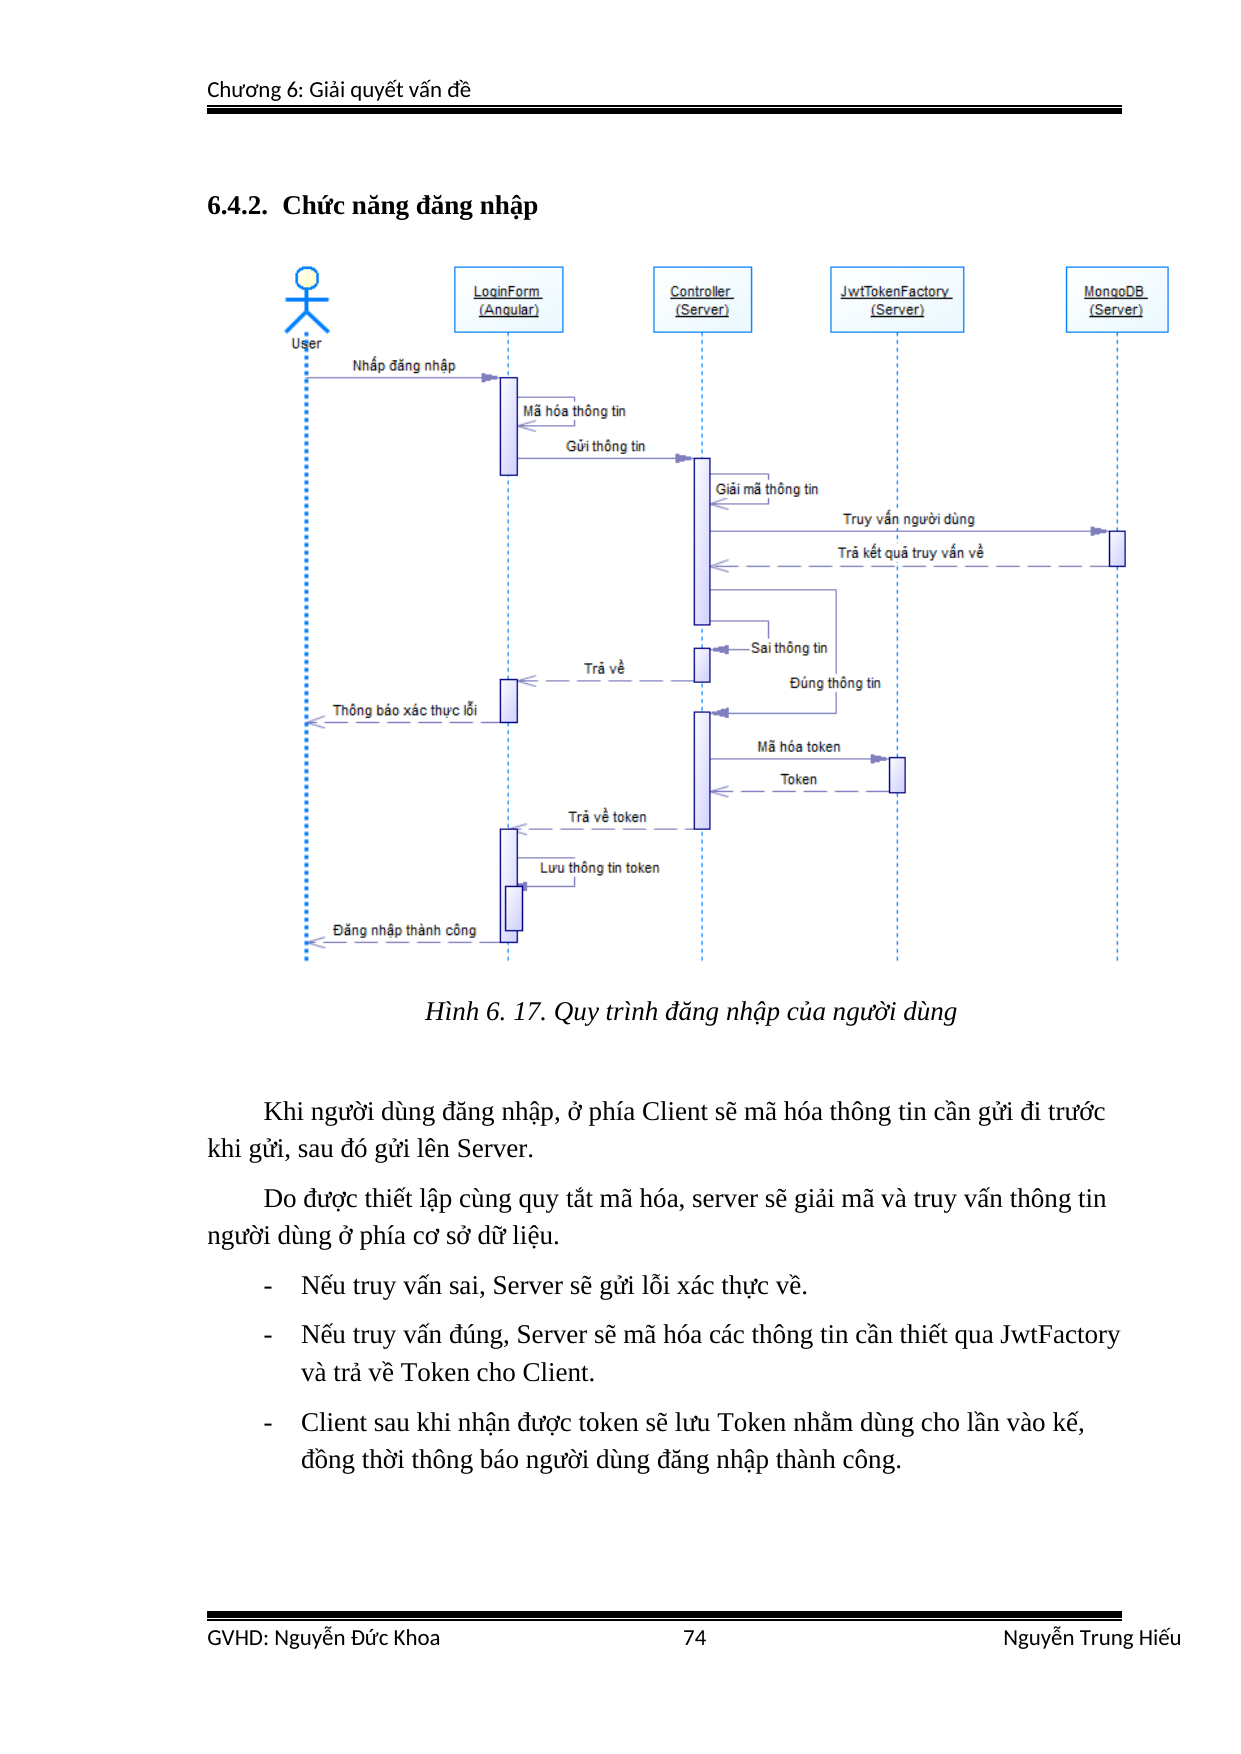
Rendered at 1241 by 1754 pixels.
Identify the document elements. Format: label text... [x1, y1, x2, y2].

text Khi người dùng đăng nhập, ở phía Client sẽ mã hóa thông tin cần gửi đi trước khi gửi, sau đó gửi lên Server. [207, 1095, 1122, 1163]
list Chức năng đăng nhập [207, 189, 1122, 221]
picture [263, 251, 1178, 964]
list Nếu truy vấn sai, Server sẽ gửi lỗi xác thực về. [263, 1269, 1122, 1300]
text Do được thiết lập cùng quy tắt mã hóa, server sẽ giải mã và truy vấn thông tin người dùng ở phía cơ sở dữ liệu. [207, 1182, 1122, 1250]
list Client sau khi nhận được token sẽ lưu Token nhằm dùng cho lần vào kế, đồng thời thông báo người dùng đăng nhập thành công. [263, 1406, 1122, 1474]
list Nếu truy vấn đúng, Server sẽ mã hóa các thông tin cần thiết qua JwtFactory và trả về Token cho Client. [263, 1319, 1122, 1387]
